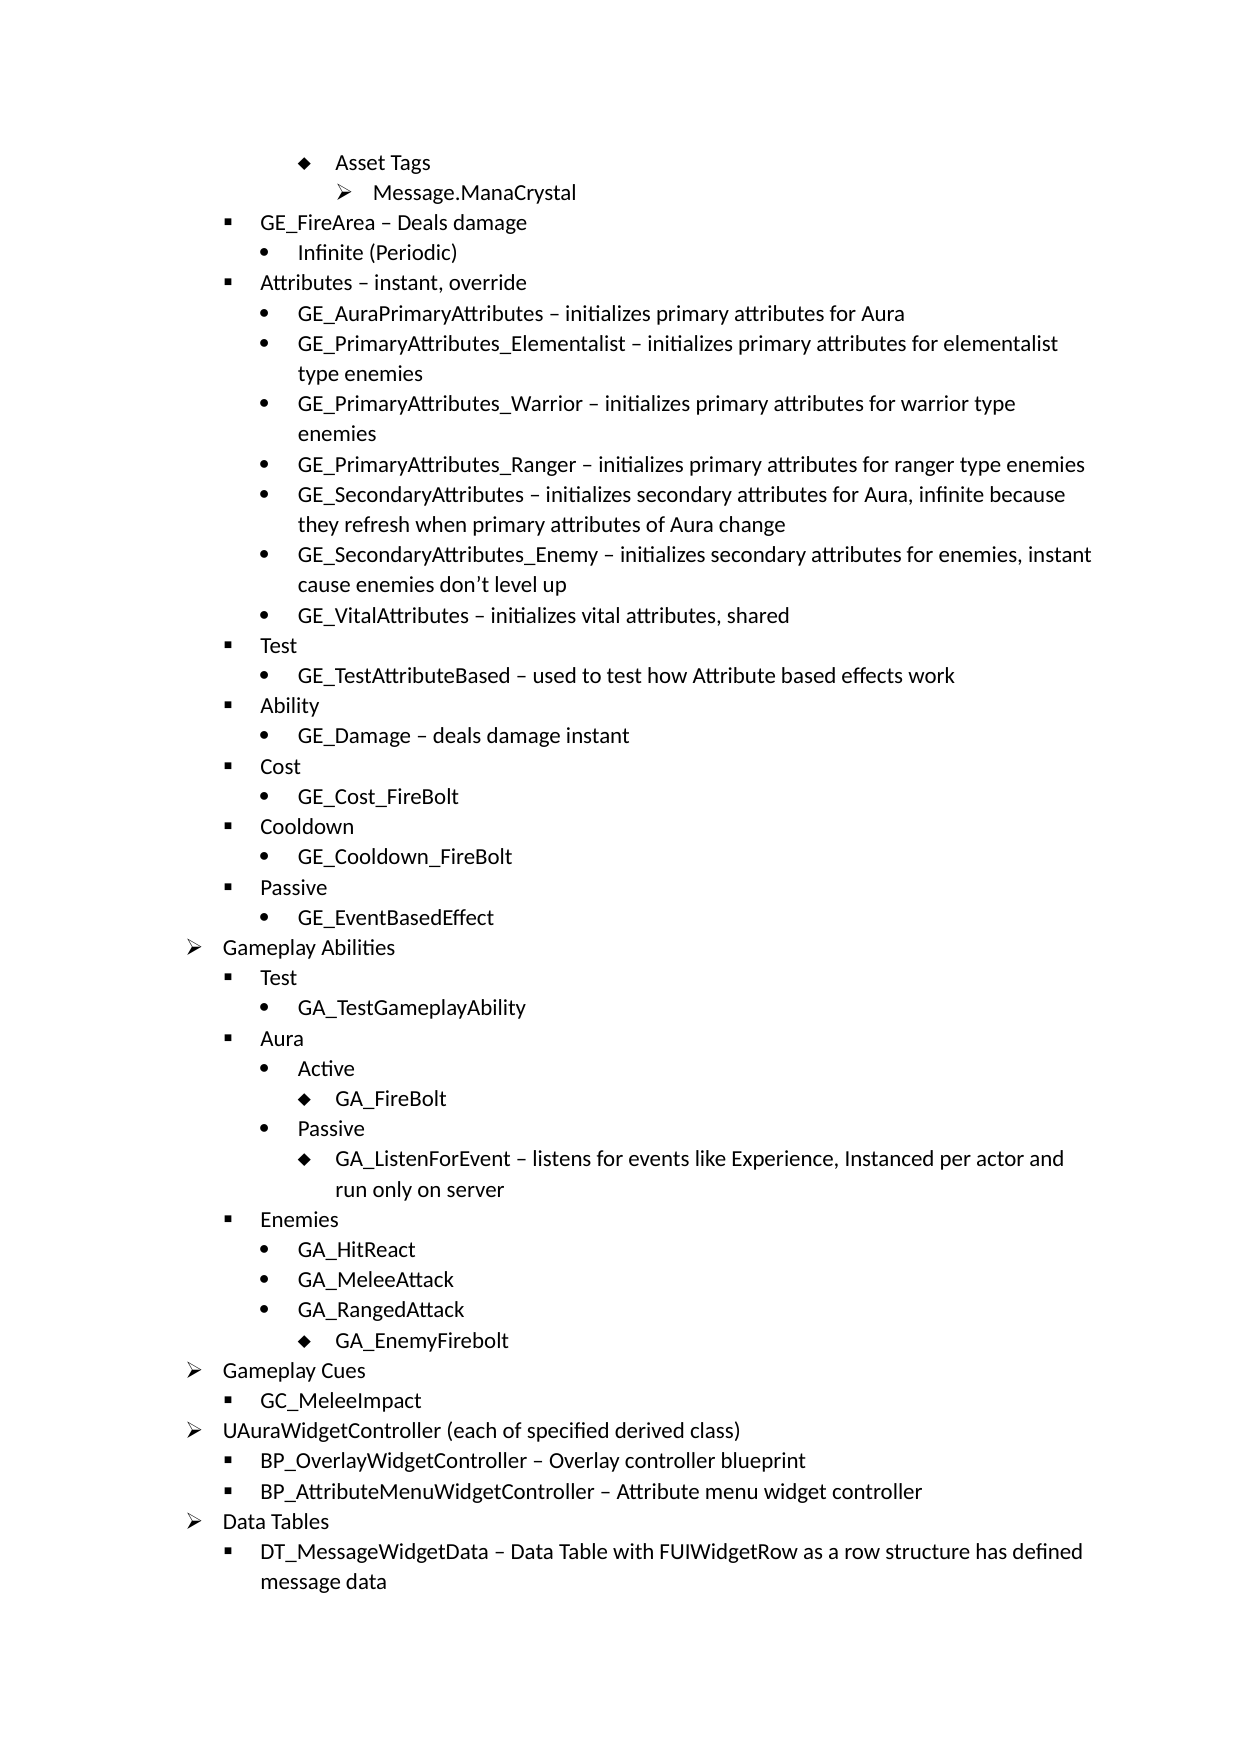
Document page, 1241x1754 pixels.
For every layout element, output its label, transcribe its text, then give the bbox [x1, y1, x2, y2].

list GA_ListenForEvent – listens for events like Experience, Instanced per actor and run only on server [298, 1144, 1093, 1203]
list GA_EnemyFirebolt [298, 1326, 1093, 1354]
list Data Tables [185, 1507, 1093, 1535]
list GE_FireArea – Deals damage [223, 208, 1093, 236]
list Passive [223, 873, 1093, 901]
list BP_AttributeMenuWidgetController – Attribute menu widget controller [223, 1477, 1093, 1505]
list Test [223, 963, 1093, 991]
list GE_AuraPrimaryAttributes – initializes primary attributes for Aura [260, 299, 1093, 327]
list BP_OverlayWidgetController – Overlay controller blueprint [223, 1447, 1093, 1474]
list Aura [223, 1024, 1093, 1052]
list Infinite (Periodic) [260, 238, 1093, 266]
list GE_VitalAttributes – initializes vital attributes, shared [260, 601, 1093, 629]
list Test [223, 631, 1093, 659]
list Asset Tags [298, 148, 1093, 176]
list GA_MeleeAttack [260, 1265, 1093, 1293]
list Attributes – instant, override [223, 268, 1093, 296]
list Gameplay Abilities [185, 933, 1093, 961]
list UAuraWidgetController (each of specified derived class) [185, 1416, 1093, 1444]
list Active [260, 1054, 1093, 1082]
list GA_RangedAttack [260, 1296, 1093, 1323]
list GE_TestAttributeBased – used to test how Attribute based effects work [260, 661, 1093, 689]
list Ability [223, 691, 1093, 719]
list GE_PrimaryAttributes_Ranger – initializes primary attributes for ranger type enemies [260, 450, 1093, 478]
list Enemies [223, 1205, 1093, 1233]
list GA_HitReact [260, 1235, 1093, 1263]
list GE_SecondaryAttributes – initializes secondary attributes for Aura, infinite because they refresh when primary attributes of Aura change [260, 480, 1093, 538]
list Cooldown [223, 812, 1093, 840]
list GA_TestGameplayAbility [260, 993, 1093, 1021]
list GA_FireBolt [298, 1084, 1093, 1112]
list GE_Cost_FireBolt [260, 782, 1093, 810]
list GE_EventBasedEffect [260, 903, 1093, 931]
list GE_PrimaryAttributes_Elementalist – initializes primary attributes for elementalist type enemies [260, 329, 1093, 387]
list DT_MessageWidgetData – Data Table with FUIWidgetRow as a row structure has defined message data [223, 1537, 1093, 1595]
list GE_Damage – deals damage instant [260, 722, 1093, 749]
list GC_MeleeImpact [223, 1386, 1093, 1414]
list GE_Cooldown_FireBolt [260, 842, 1093, 870]
list Gameplay Cues [185, 1356, 1093, 1384]
list GE_PrimaryAttributes_Warrior – initializes primary attributes for warrior type enemies [260, 389, 1093, 447]
list Passive [260, 1114, 1093, 1142]
list Cost [223, 752, 1093, 780]
list Message.ManaCrystal [335, 178, 1093, 206]
list GE_SecondaryAttributes_Enemy – initializes secondary attributes for enemies, instant cause enemies don’t level up [260, 540, 1093, 598]
